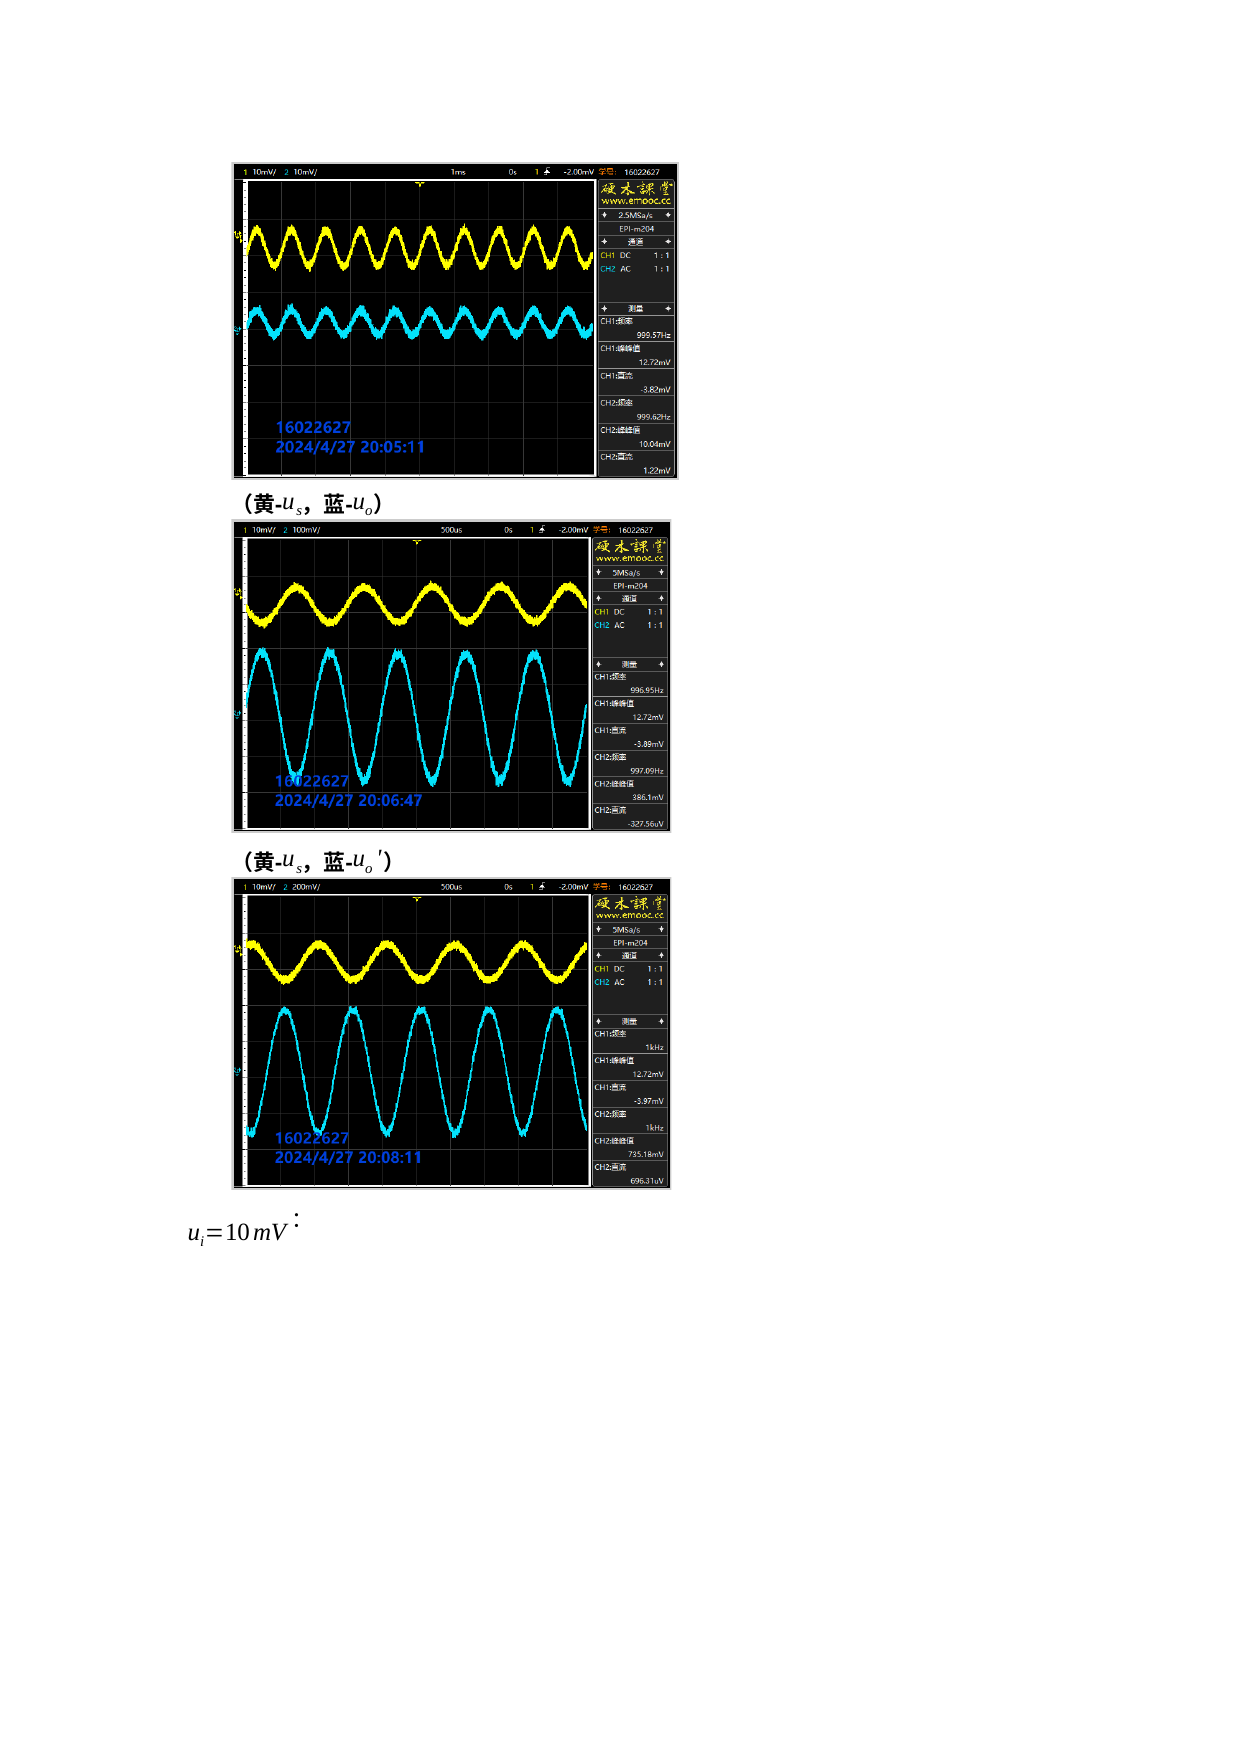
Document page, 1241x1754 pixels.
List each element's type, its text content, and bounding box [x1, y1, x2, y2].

text （黄-，蓝-） [187, 844, 1053, 877]
text ： [187, 1202, 1053, 1267]
picture [231, 877, 672, 1190]
text （黄-，蓝-） [187, 487, 1053, 519]
picture [231, 519, 672, 833]
picture [231, 162, 679, 480]
